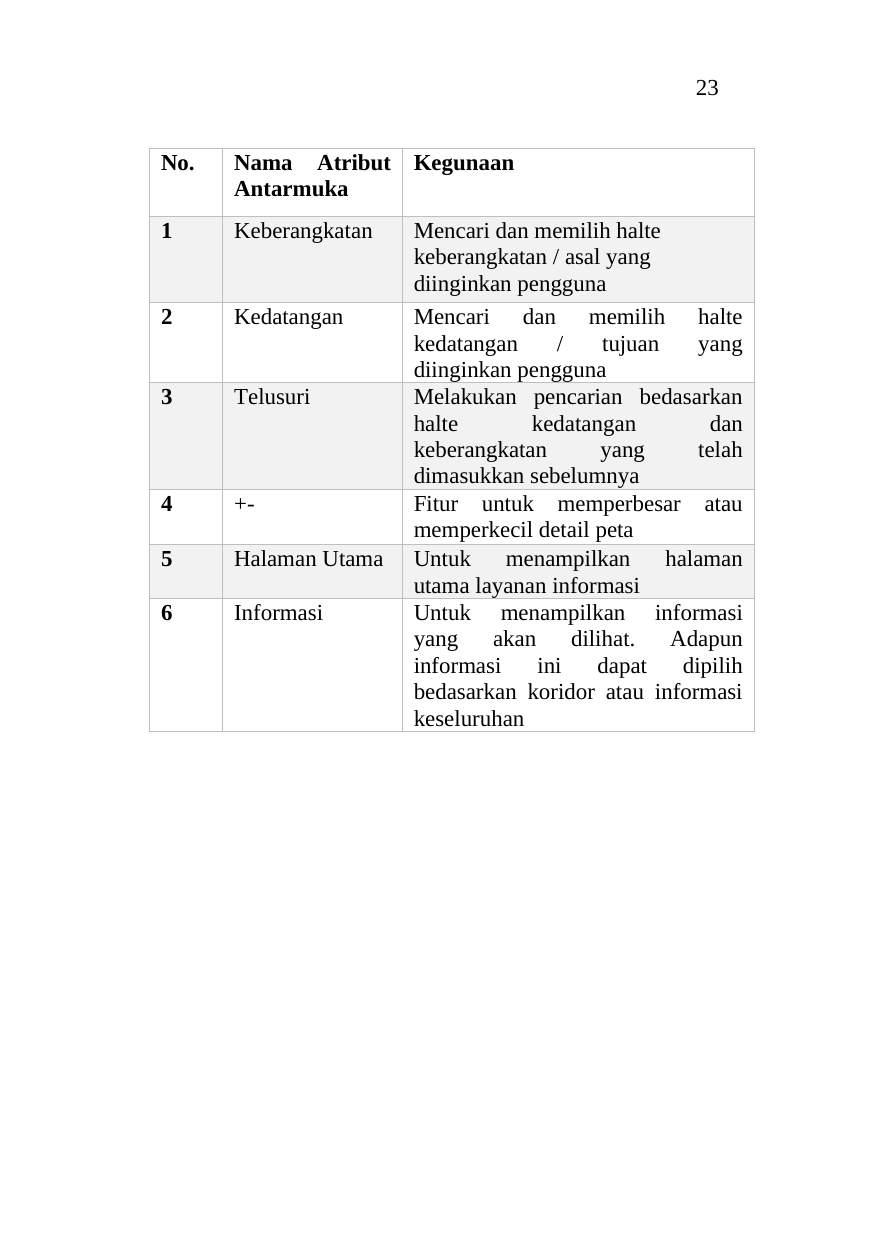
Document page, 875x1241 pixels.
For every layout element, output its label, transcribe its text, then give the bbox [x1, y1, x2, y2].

table_header Kegunaan [403, 149, 754, 216]
table_cell Telusuri [223, 383, 402, 489]
table_cell 3 [150, 383, 222, 489]
table_cell +- [223, 490, 402, 544]
table_cell 4 [150, 490, 222, 544]
table_cell Halaman Utama [223, 545, 402, 598]
table_cell Untuk menampilkan halaman utama layanan informasi [403, 545, 754, 598]
table_cell Mencari dan memilih halte keberangkatan / asal yang diinginkan pengguna [403, 217, 754, 302]
table_cell Untuk menampilkan informasi yang akan dilihat. Adapun informasi ini dapat dipilih bedasarkan koridor atau informasi keseluruhan [403, 599, 754, 731]
table_cell 5 [150, 545, 222, 598]
table_header Nama Atribut Antarmuka [223, 149, 402, 216]
table_cell 2 [150, 303, 222, 382]
table_cell Informasi [223, 599, 402, 731]
table_cell Melakukan pencarian bedasarkan halte kedatangan dan keberangkatan yang telah dimasukkan sebelumnya [403, 383, 754, 489]
table_cell 1 [150, 217, 222, 302]
table_cell 6 [150, 599, 222, 731]
table_cell Keberangkatan [223, 217, 402, 302]
table_cell Fitur untuk memperbesar atau memperkecil detail peta [403, 490, 754, 544]
table_cell Kedatangan [223, 303, 402, 382]
table_cell Mencari dan memilih halte kedatangan / tujuan yang diinginkan pengguna [403, 303, 754, 382]
table_header No. [150, 149, 222, 216]
